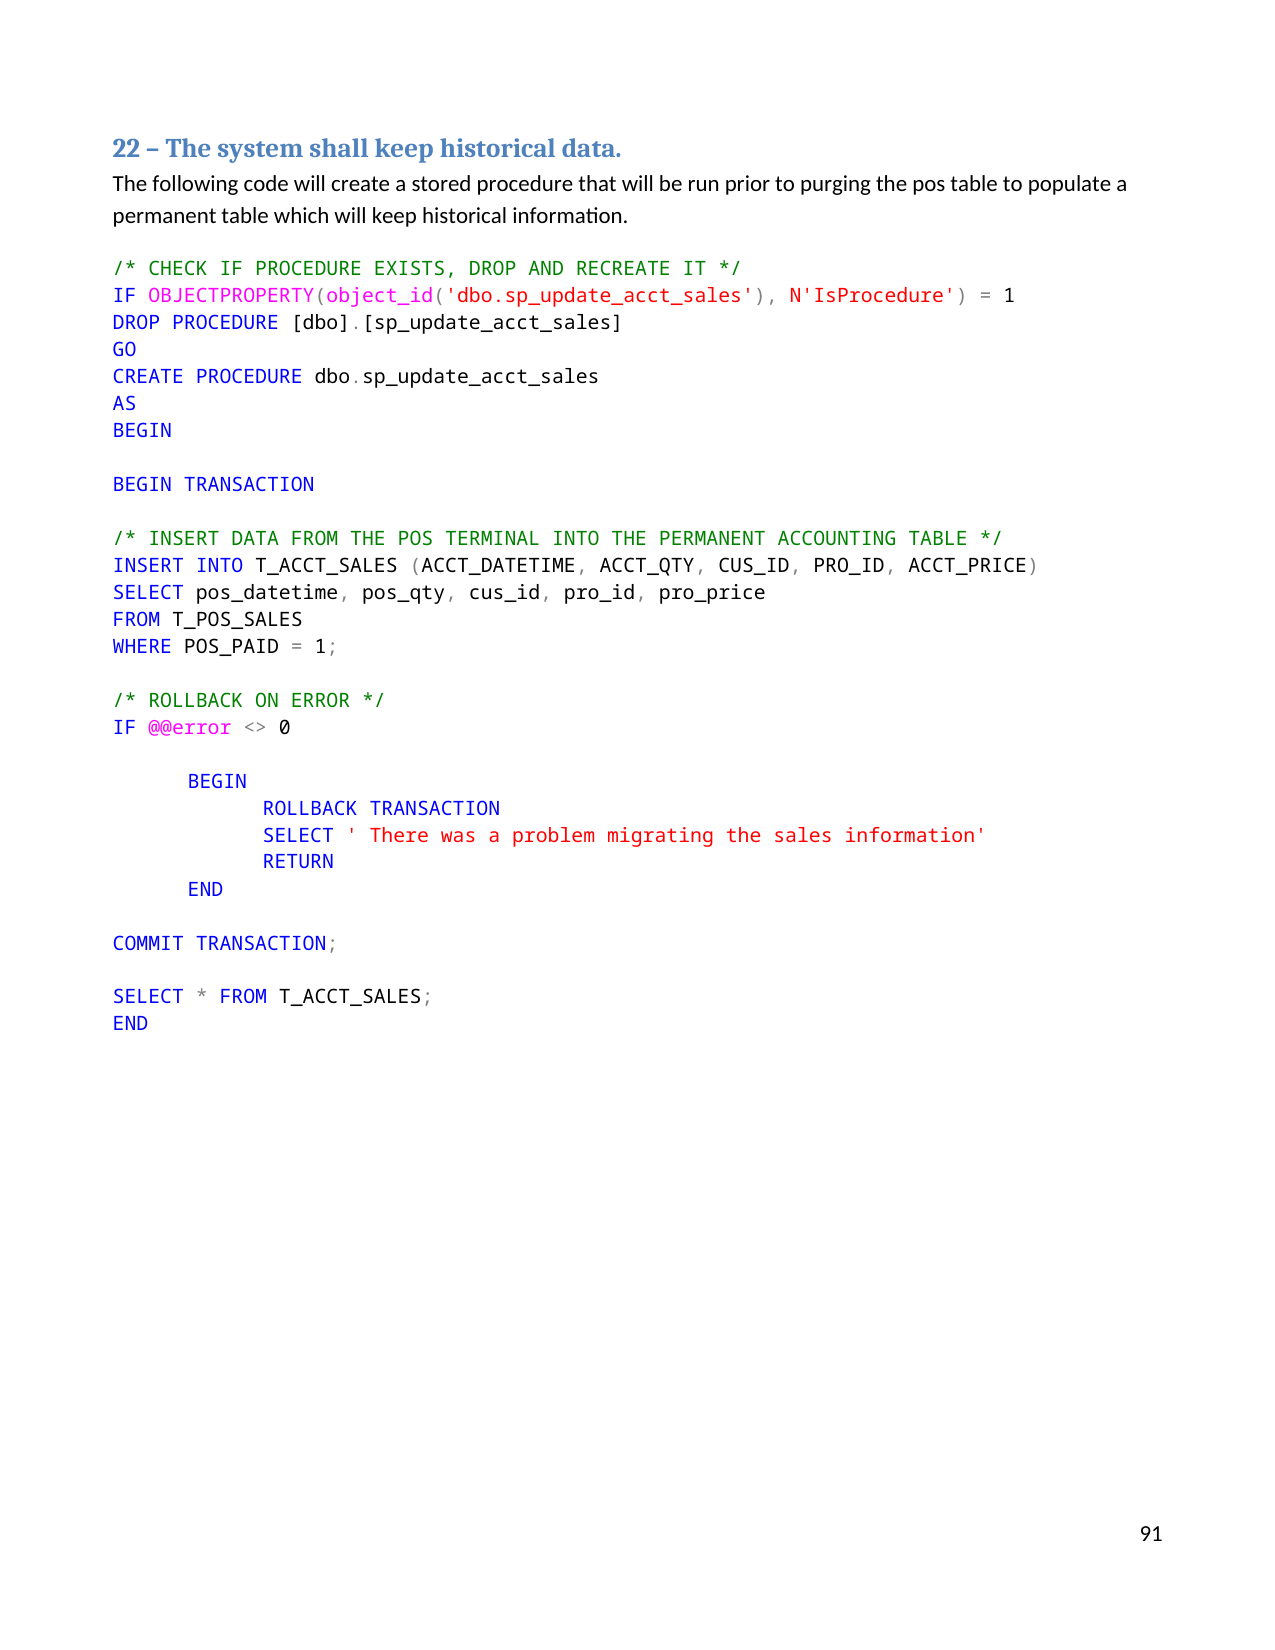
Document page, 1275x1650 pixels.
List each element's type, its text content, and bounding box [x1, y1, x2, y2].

text AS [112, 389, 1162, 416]
text END [112, 1010, 1162, 1037]
text INSERT INTO T_ACCT_SALES (ACCT_DATETIME, ACCT_QTY, CUS_ID, PRO_ID, ACCT_PRICE) [112, 551, 1162, 578]
text BEGIN TRANSACTION [112, 470, 1162, 497]
text WHERE POS_PAID = 1; [112, 632, 1162, 659]
text SELECT pos_datetime, pos_qty, cus_id, pro_id, pro_price [112, 578, 1162, 605]
text DROP PROCEDURE [dbo].[sp_update_acct_sales] [112, 308, 1162, 335]
text /* CHECK IF PROCEDURE EXISTS, DROP AND RECREATE IT */ [112, 254, 1162, 281]
text ROLLBACK TRANSACTION [112, 794, 1162, 821]
text /* INSERT DATA FROM THE POS TERMINAL INTO THE PERMANENT ACCOUNTING TABLE */ [112, 524, 1162, 551]
text SELECT ' There was a problem migrating the sales information' [112, 821, 1162, 848]
text GO [112, 335, 1162, 362]
text BEGIN [112, 767, 1162, 794]
text The following code will create a stored procedure that will be run prior to purging the pos table to populate a permanent table which will keep historical information. [112, 169, 1162, 229]
text /* ROLLBACK ON ERROR */ [112, 686, 1162, 713]
text IF @@error <> 0 [112, 713, 1162, 740]
text BEGIN [112, 416, 1162, 443]
text SELECT * FROM T_ACCT_SALES; [112, 983, 1162, 1010]
text CREATE PROCEDURE dbo.sp_update_acct_sales [112, 362, 1162, 389]
text END [112, 875, 1162, 902]
text COMMIT TRANSACTION; [112, 929, 1162, 956]
text FROM T_POS_SALES [112, 605, 1162, 632]
text IF OBJECTPROPERTY(object_id('dbo.sp_update_acct_sales'), N'IsProcedure') = 1 [112, 281, 1162, 308]
text RETURN [112, 848, 1162, 875]
subtitle 22 – The system shall keep historical data. [112, 133, 1162, 164]
